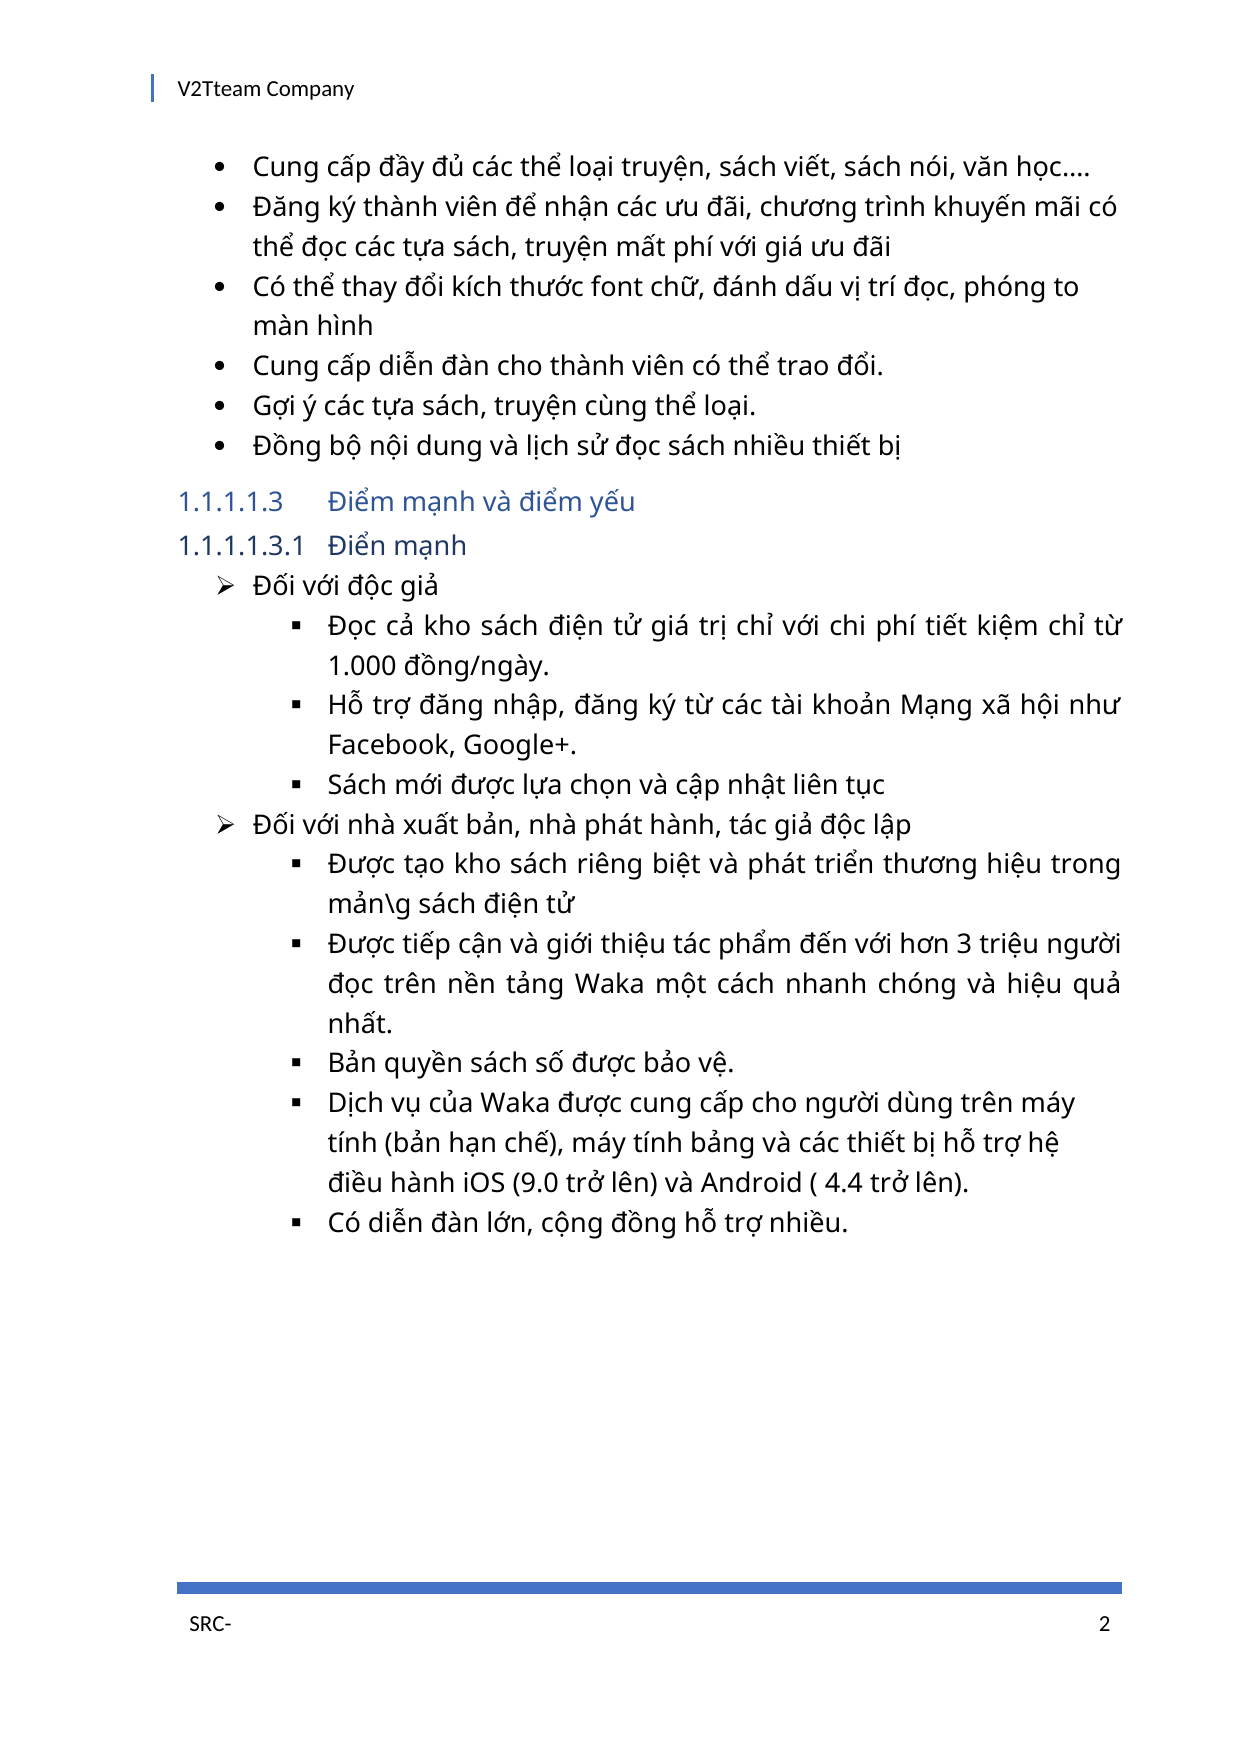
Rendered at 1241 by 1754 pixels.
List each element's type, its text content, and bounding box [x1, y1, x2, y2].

list Đối với nhà xuất bản, nhà phát hành, tác giả độc lập [215, 805, 1122, 842]
list Cung cấp đầy đủ các thể loại truyện, sách viết, sách nói, văn học…. [215, 148, 1122, 184]
list Hỗ trợ đăng nhập, đăng ký từ các tài khoản Mạng xã hội như Facebook, Google+. [290, 686, 1122, 762]
list Cung cấp diễn đàn cho thành viên có thể trao đổi. [215, 347, 1122, 383]
list Đọc cả kho sách điện tử giá trị chỉ với chi phí tiết kiệm chỉ từ 1.000 đồng/ngày. [290, 606, 1122, 683]
list Có diễn đàn lớn, cộng đồng hỗ trợ nhiều. [290, 1203, 1122, 1240]
subtitle Điểm mạnh và điểm yếu [177, 483, 1122, 519]
list Sách mới được lựa chọn và cập nhật liên tục [290, 765, 1122, 802]
list Đối với độc giả [215, 566, 1122, 603]
list Có thể thay đổi kích thước font chữ, đánh dấu vị trí đọc, phóng to màn hình [215, 267, 1122, 344]
list Đăng ký thành viên để nhận các ưu đãi, chương trình khuyến mãi có thể đọc các tựa sách, truyện mất phí với giá ưu đãi [215, 187, 1122, 264]
list Gợi ý các tựa sách, truyện cùng thể loại. [215, 386, 1122, 423]
subtitle Điển mạnh [177, 527, 1122, 563]
list Được tiếp cận và giới thiệu tác phẩm đến với hơn 3 triệu người đọc trên nền tảng Waka một cách nhanh chóng và hiệu quả nhất. [290, 924, 1122, 1041]
list Đồng bộ nội dung và lịch sử đọc sách nhiều thiết bị [215, 426, 1122, 463]
list Dịch vụ của Waka được cung cấp cho người dùng trên máy tính (bản hạn chế), máy tính bảng và các thiết bị hỗ trợ hệ điều hành iOS (9.0 trở lên) và Android ( 4.4 trở lên). [290, 1084, 1122, 1200]
list Bản quyền sách số được bảo vệ. [290, 1044, 1122, 1081]
list Được tạo kho sách riêng biệt và phát triển thương hiệu trong mản\g sách điện tử [290, 845, 1122, 922]
